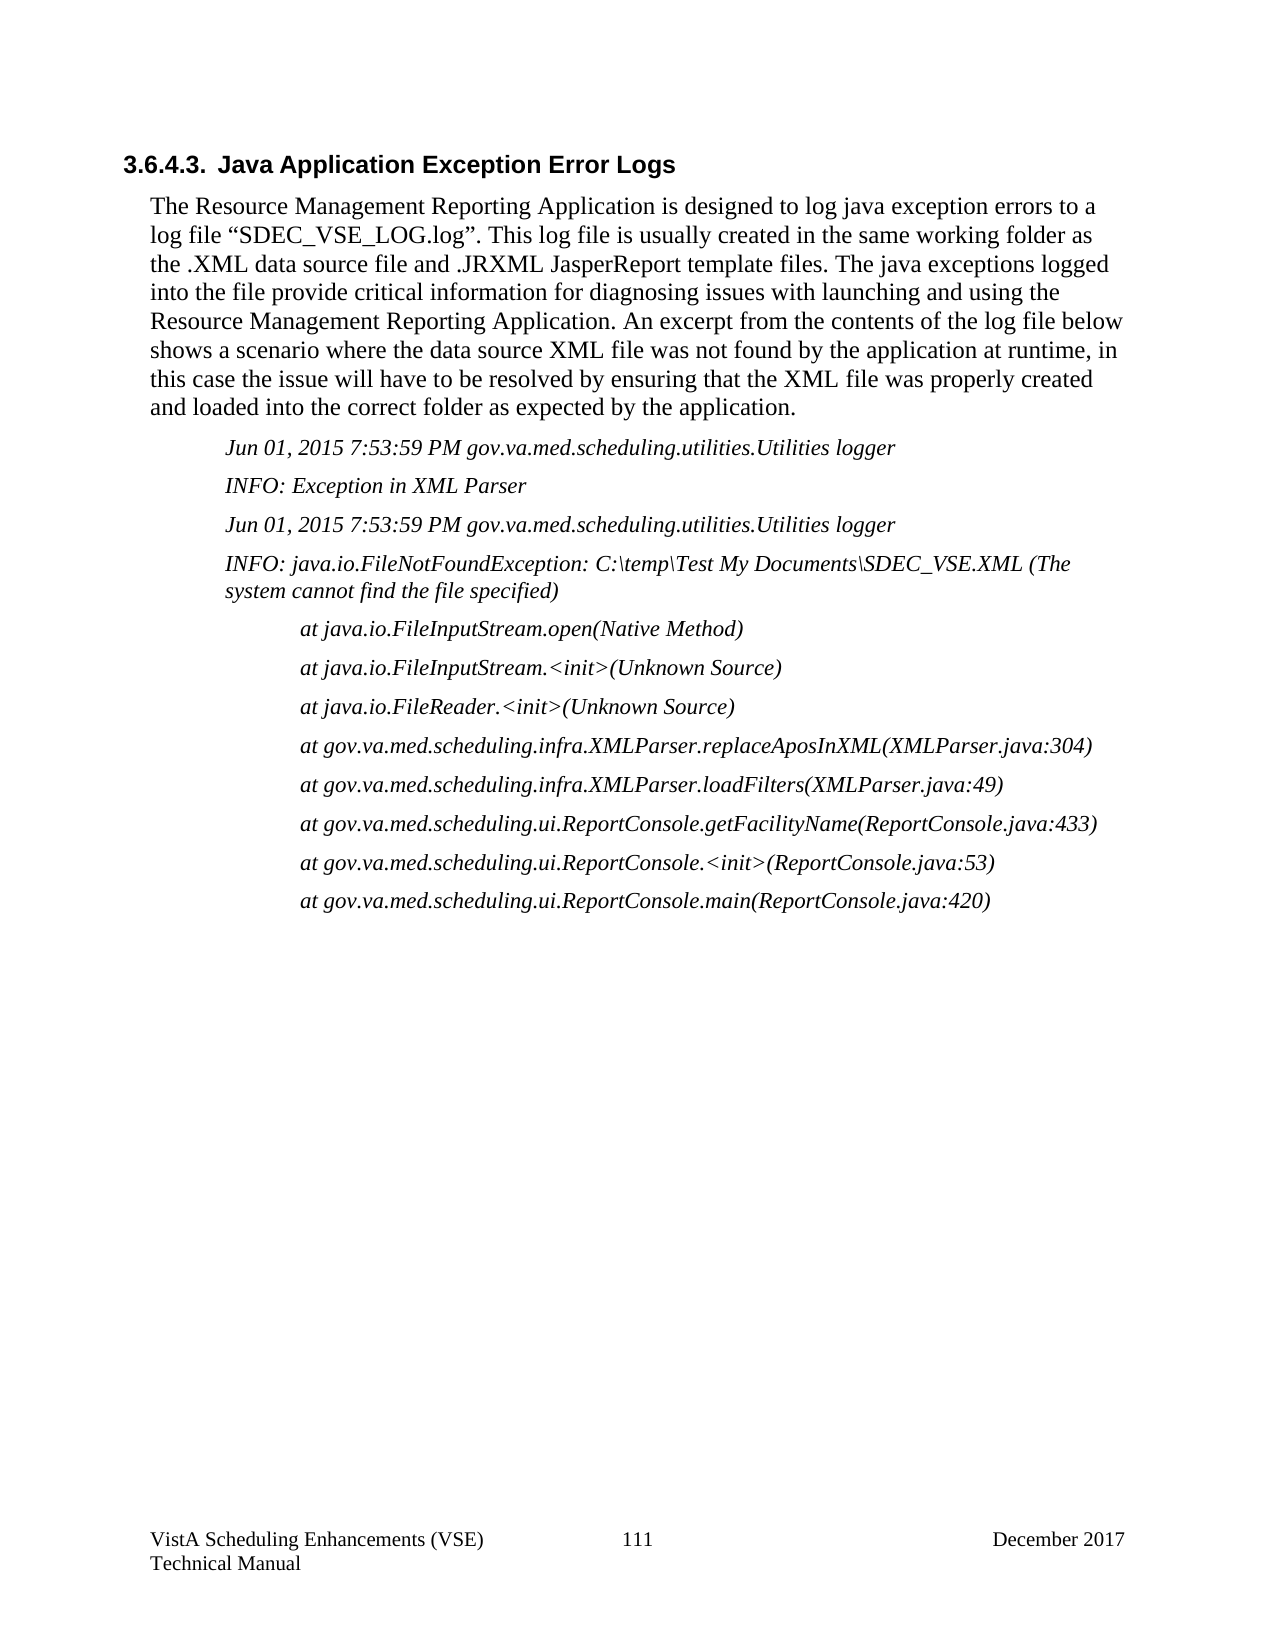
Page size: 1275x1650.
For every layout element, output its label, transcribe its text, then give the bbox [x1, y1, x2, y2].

text at java.io.FileInputStream.open(Native Method) [225, 616, 1125, 642]
text at gov.va.med.scheduling.infra.XMLParser.replaceAposInXML(XMLParser.java:304) [225, 732, 1125, 758]
text at gov.va.med.scheduling.ui.ReportConsole.<init>(ReportConsole.java:53) [225, 849, 1125, 875]
text at java.io.FileInputStream.<init>(Unknown Source) [225, 654, 1125, 681]
text at gov.va.med.scheduling.ui.ReportConsole.getFacilityName(ReportConsole.java:433) [225, 810, 1125, 836]
text Jun 01, 2015 7:53:59 PM gov.va.med.scheduling.utilities.Utilities logger [225, 511, 1125, 538]
text at gov.va.med.scheduling.infra.XMLParser.loadFilters(XMLParser.java:49) [225, 771, 1125, 797]
text at gov.va.med.scheduling.ui.ReportConsole.main(ReportConsole.java:420) [225, 887, 1125, 914]
text Jun 01, 2015 7:53:59 PM gov.va.med.scheduling.utilities.Utilities logger [225, 434, 1125, 460]
text The Resource Management Reporting Application is designed to log java exception errors to a log file “SDEC_VSE_LOG.log”. This log file is usually created in the same working folder as the .XML data source file and .JRXML JasperReport template files. The java exceptions logged into the file provide critical information for diagnosing issues with launching and using the Resource Management Reporting Application. An excerpt from the contents of the log file below shows a scenario where the data source XML file was not found by the application at runtime, in this case the issue will have to be resolved by ensuring that the XML file was properly created and loaded into the correct folder as expected by the application. [150, 191, 1125, 421]
text INFO: Exception in XML Parser [225, 473, 1125, 499]
text INFO: java.io.FileNotFoundException: C:\temp\Test My Documents\SDEC_VSE.XML (The system cannot find the file specified) [225, 550, 1125, 603]
subtitle Java Application Exception Error Logs [123, 150, 1125, 179]
text at java.io.FileReader.<init>(Unknown Source) [225, 693, 1125, 719]
